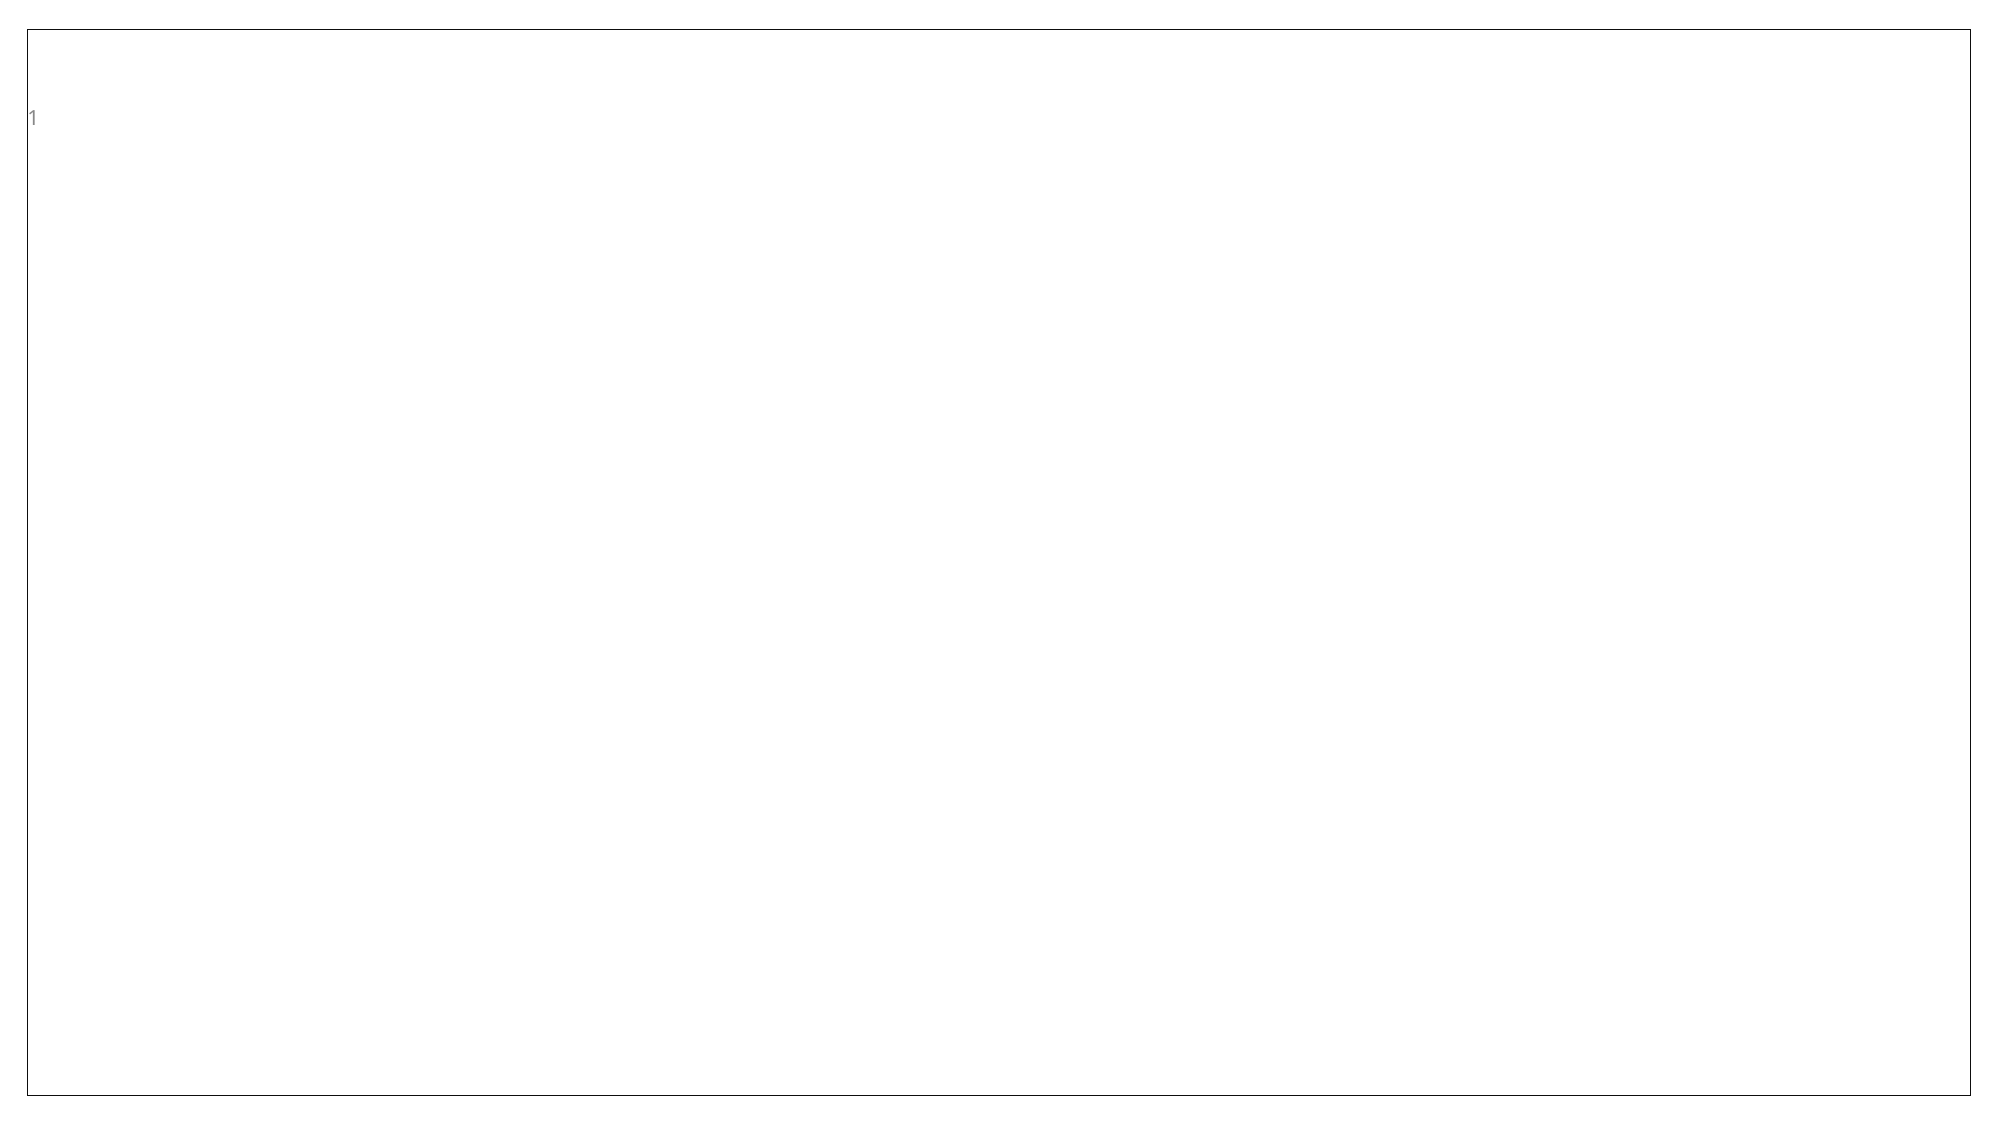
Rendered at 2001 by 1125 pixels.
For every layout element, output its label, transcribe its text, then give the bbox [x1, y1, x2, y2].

text 1 [28, 103, 1956, 132]
